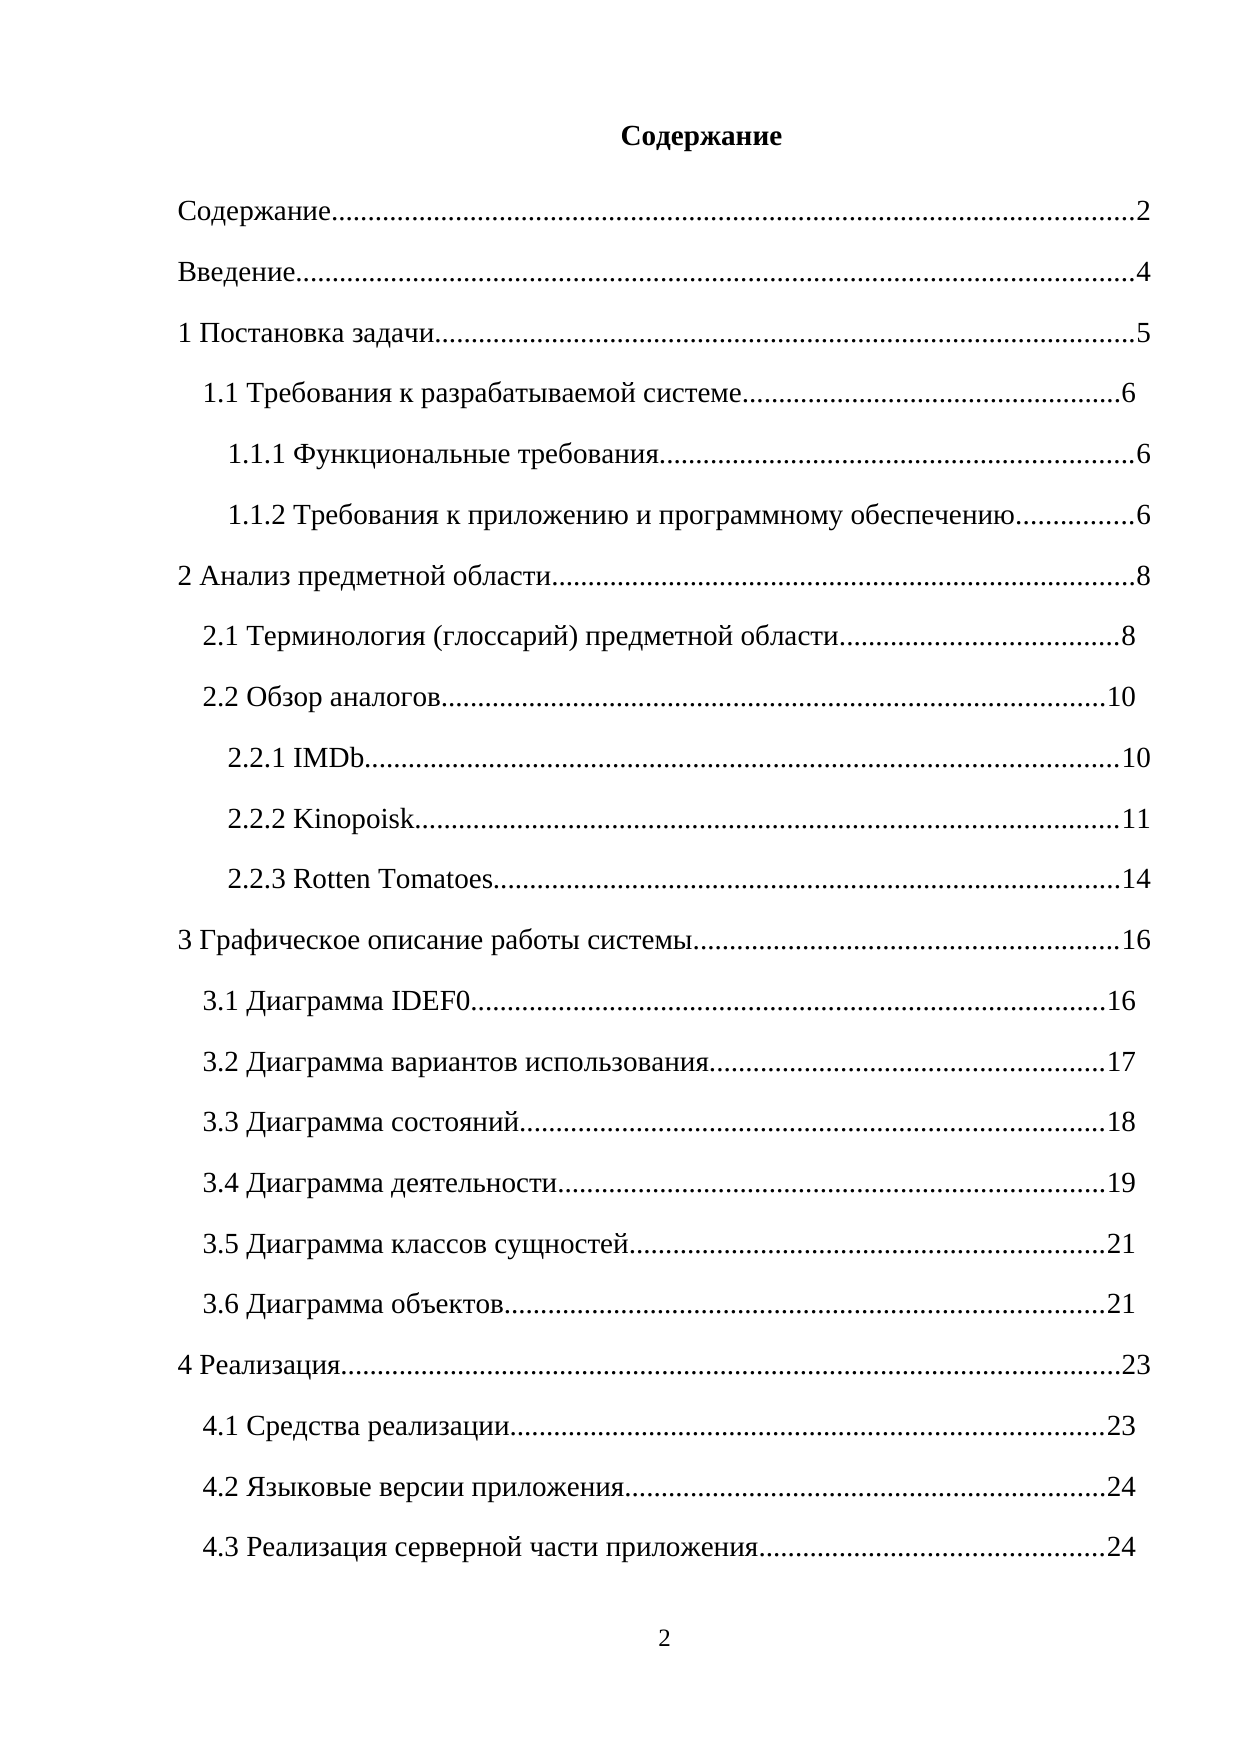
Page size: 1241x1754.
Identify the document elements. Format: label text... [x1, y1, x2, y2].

text 2.2.1 IMDb 10 [227, 740, 1152, 773]
text 2 Анализ предметной области 8 [177, 558, 1152, 591]
text Содержание 2 [177, 193, 1152, 227]
text 3.3 Диаграмма состояний 18 [202, 1104, 1152, 1138]
text 2.2.3 Rotten Tomatoes 14 [227, 861, 1152, 895]
text 2.2.2 Kinopoisk 11 [227, 801, 1152, 834]
text 4.2 Языковые версии приложения 24 [202, 1469, 1152, 1502]
text 3.4 Диаграмма деятельности 19 [202, 1165, 1152, 1199]
text 3.5 Диаграмма классов сущностей 21 [202, 1226, 1152, 1259]
text 3.6 Диаграмма объектов 21 [202, 1287, 1152, 1320]
text Содержание [177, 118, 1152, 152]
text 1 Постановка задачи 5 [177, 315, 1152, 348]
text 2.1 Терминология (глоссарий) предметной области 8 [202, 618, 1152, 652]
text 4.1 Средства реализации 23 [202, 1408, 1152, 1442]
text 1.1.2 Требования к приложению и программному обеспечению 6 [227, 497, 1152, 531]
text 1.1.1 Функциональные требования 6 [227, 436, 1152, 470]
text 4 Реализация 23 [177, 1347, 1152, 1381]
text Введение 4 [177, 254, 1152, 288]
text 3 Графическое описание работы системы 16 [177, 922, 1152, 956]
text 3.1 Диаграмма IDEF0 16 [202, 983, 1152, 1016]
text 3.2 Диаграмма вариантов использования 17 [202, 1044, 1152, 1077]
text 2.2 Обзор аналогов 10 [202, 679, 1152, 713]
text 1.1 Требования к разрабатываемой системе 6 [202, 376, 1152, 409]
text 4.3 Реализация серверной части приложения 24 [202, 1529, 1152, 1563]
